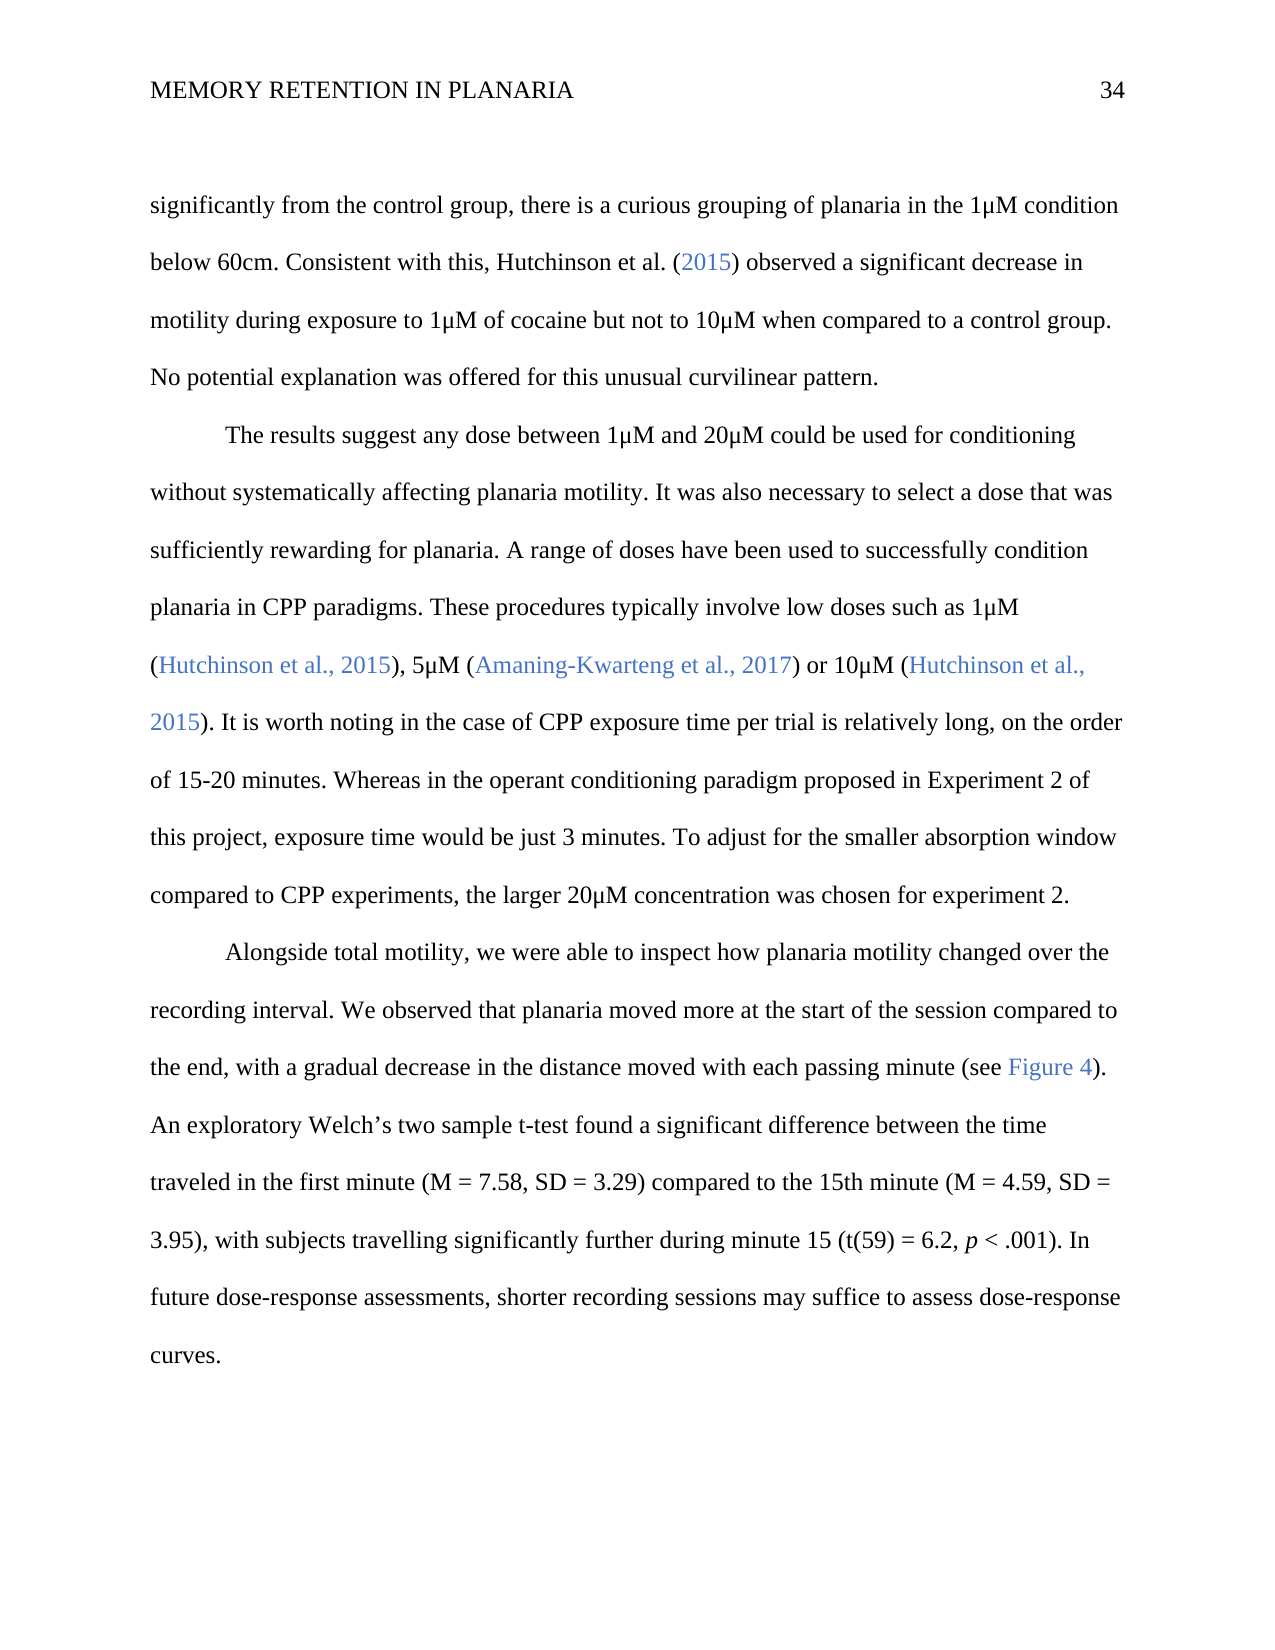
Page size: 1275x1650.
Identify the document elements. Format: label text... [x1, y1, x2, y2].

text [150, 190, 1125, 391]
text Alongside total motility, we were able to inspect how planaria motility changed over the recording interval. We observed that planaria moved more at the start of the session compared to the end, with a gradual decrease in the distance moved with each passing minute (see Figure 4). An exploratory Welch’s two sample t-test found a significant difference between the time traveled in the first minute (M = 7.58, SD = 3.29) compared to the 15th minute (M = 4.59, SD = 3.95), with subjects travelling significantly further during minute 15 (t(59) = 6.2, p < .001). In future dose-response assessments, shorter recording sessions may suffice to assess dose-response curves. [150, 937, 1125, 1369]
text The results suggest any dose between 1μM and 20μM could be used for conditioning without systematically affecting planaria motility. It was also necessary to select a dose that was sufficiently rewarding for planaria. A range of doses have been used to successfully condition planaria in CPP paradigms. These procedures typically involve low doses such as 1μM (Hutchinson et al., 2015), 5μM (Amaning-Kwarteng et al., 2017) or 10μM (Hutchinson et al., 2015). It is worth noting in the case of CPP exposure time per trial is relatively long, on the order of 15-20 minutes. Whereas in the operant conditioning paradigm proposed in Experiment 2 of this project, exposure time would be just 3 minutes. To adjust for the smaller absorption window compared to CPP experiments, the larger 20μM concentration was chosen for experiment 2. [150, 420, 1125, 909]
